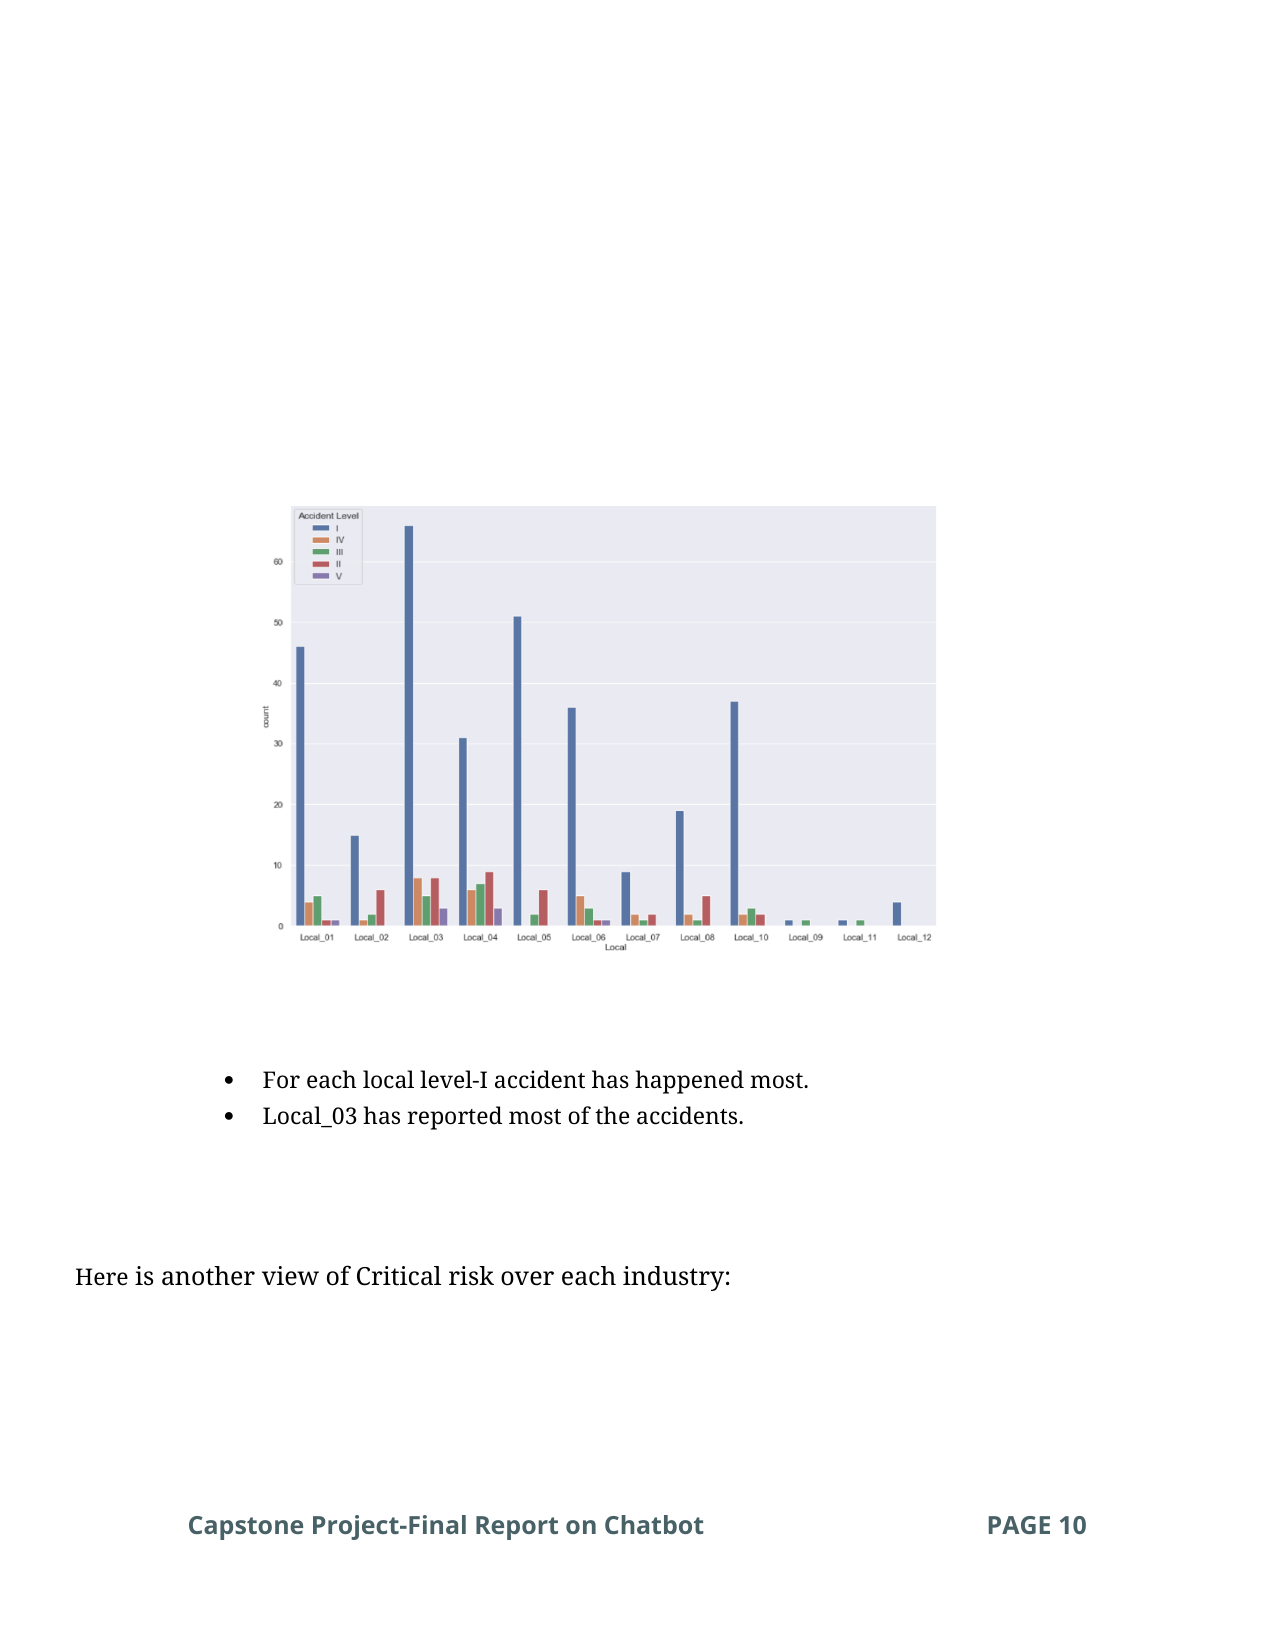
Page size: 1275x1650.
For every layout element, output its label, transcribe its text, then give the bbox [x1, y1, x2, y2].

picture [262, 506, 937, 952]
list Local_03 has reported most of the accidents. [225, 1100, 1200, 1131]
list For each local level-I accident has happened most. [225, 1064, 1200, 1095]
text Here is another view of Critical risk over each industry: [75, 1259, 1200, 1293]
